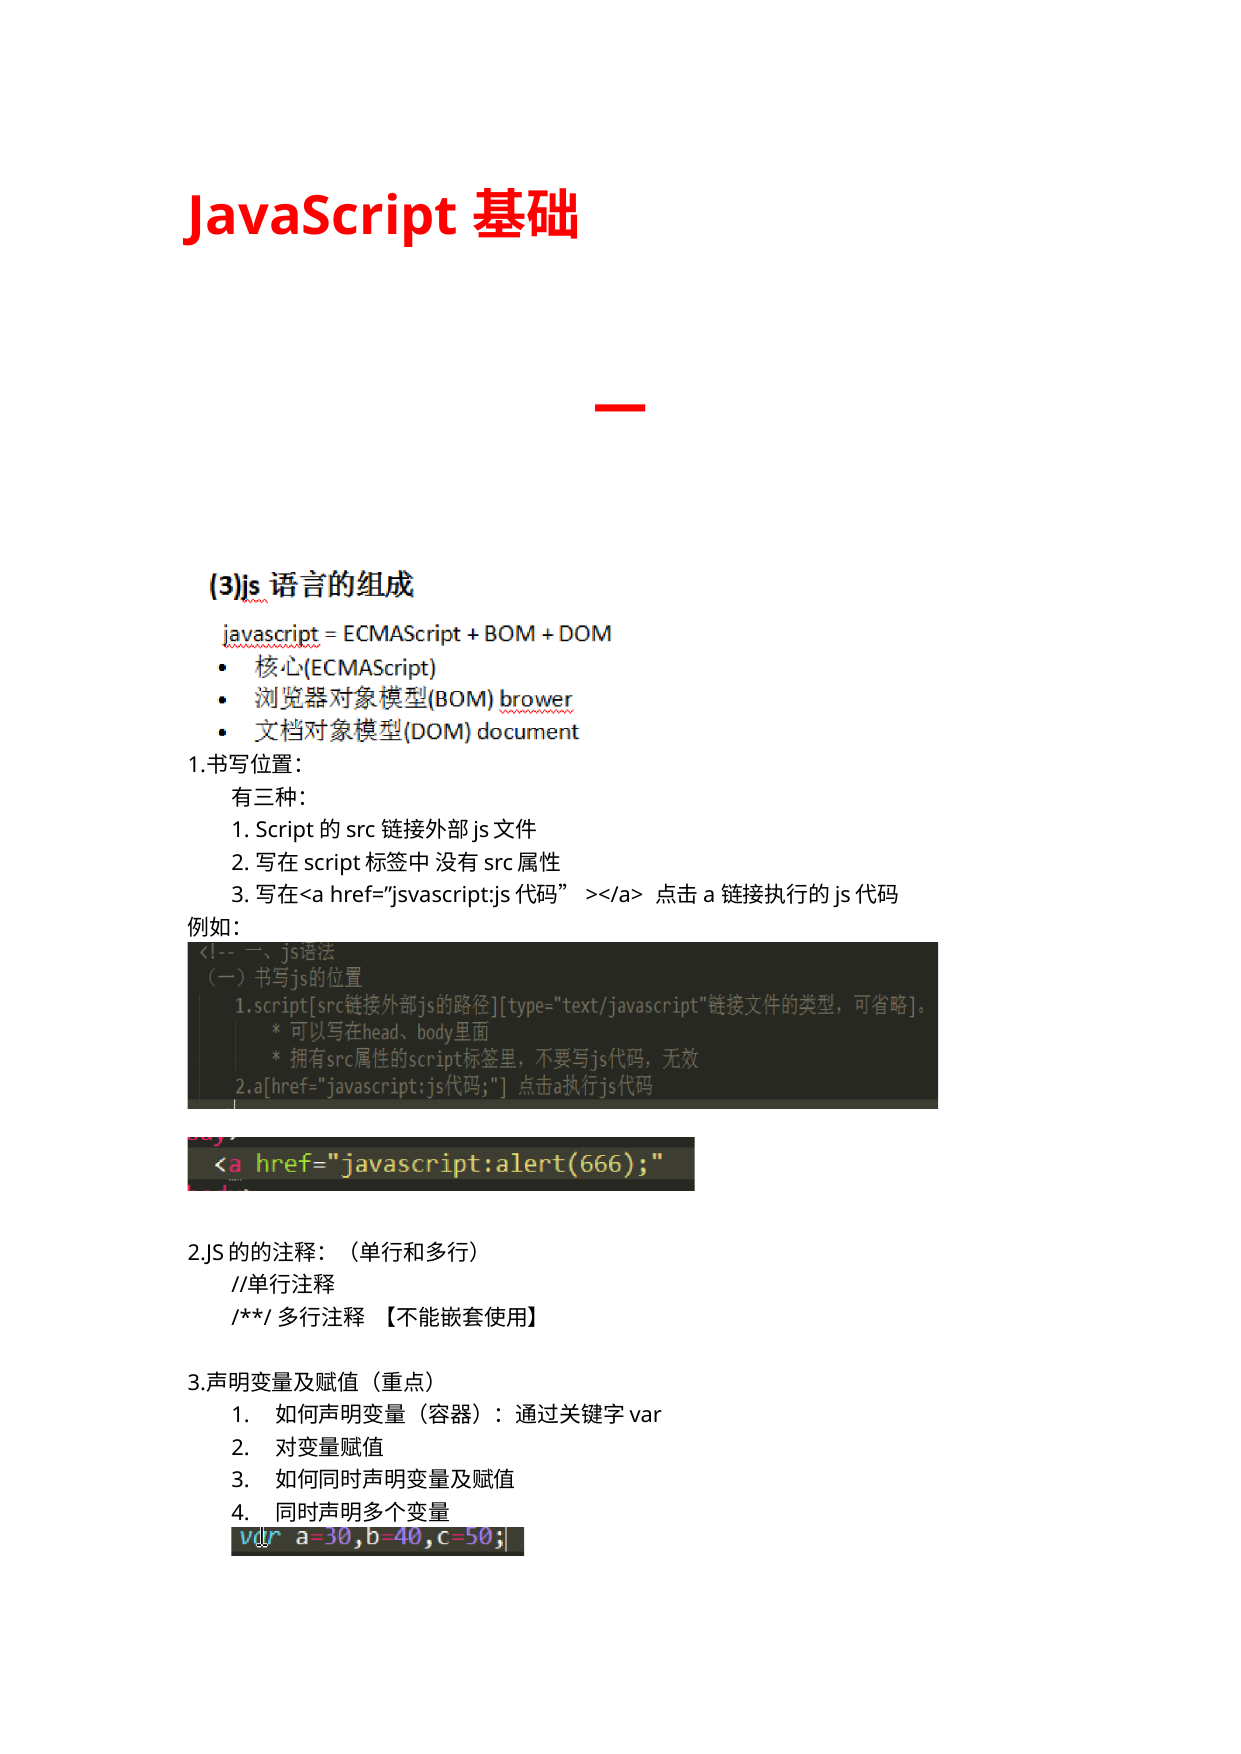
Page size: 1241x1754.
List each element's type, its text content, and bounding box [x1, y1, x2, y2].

list 对变量赋值 [187, 1429, 1053, 1462]
list 如何同时声明变量及赋值 [187, 1462, 1053, 1494]
list 例如： [187, 909, 1053, 942]
text /**/ 多行注释 【不能嵌套使用】 [187, 1299, 1053, 1332]
text 3.声明变量及赋值（重点） [187, 1364, 1053, 1397]
list 写在script标签中 没有src属性 [187, 844, 1053, 877]
text 2.JS的的注释：（单行和多行） [187, 1234, 1053, 1267]
list 如何声明变量（容器）：通过关键字var [187, 1397, 1053, 1429]
list JavaScript 基础 [187, 162, 1053, 259]
picture [231, 1527, 525, 1556]
list 同时声明多个变量 [187, 1494, 1053, 1527]
picture [187, 552, 652, 747]
list 写在<a href=”jsvascript:js代码” ></a> 点击a 链接执行的js代码 [187, 877, 1053, 909]
text 1.书写位置： [187, 747, 1053, 779]
list 一 [187, 357, 1053, 454]
text //单行注释 [187, 1267, 1053, 1299]
picture [187, 942, 939, 1109]
picture [187, 1137, 695, 1191]
text 有三种： [187, 779, 1053, 812]
list Script 的src 链接外部js文件 [187, 812, 1053, 844]
